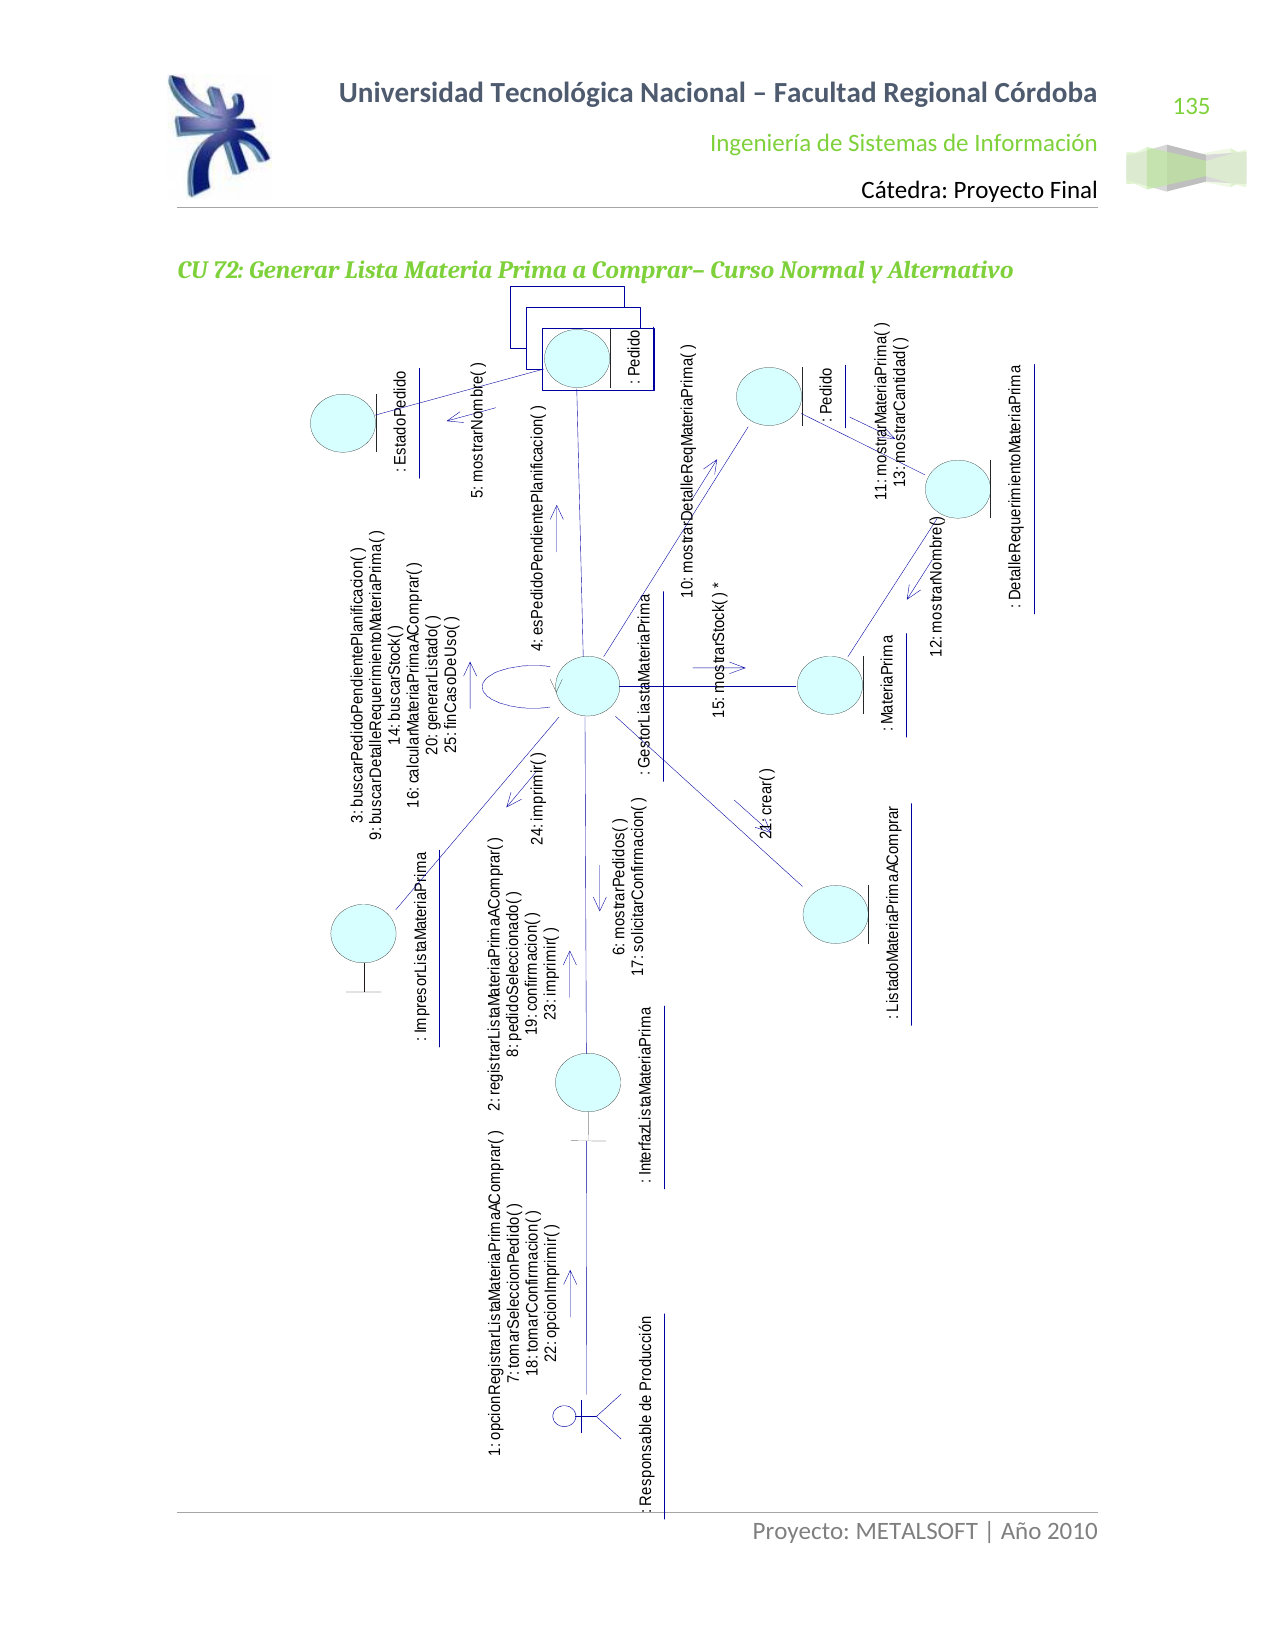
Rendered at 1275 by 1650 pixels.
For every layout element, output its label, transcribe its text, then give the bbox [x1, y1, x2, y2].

picture [167, 74, 272, 199]
text CU 72: Generar Lista Materia Prima a Comprar– Curso Normal y Alternativo [177, 256, 1098, 284]
